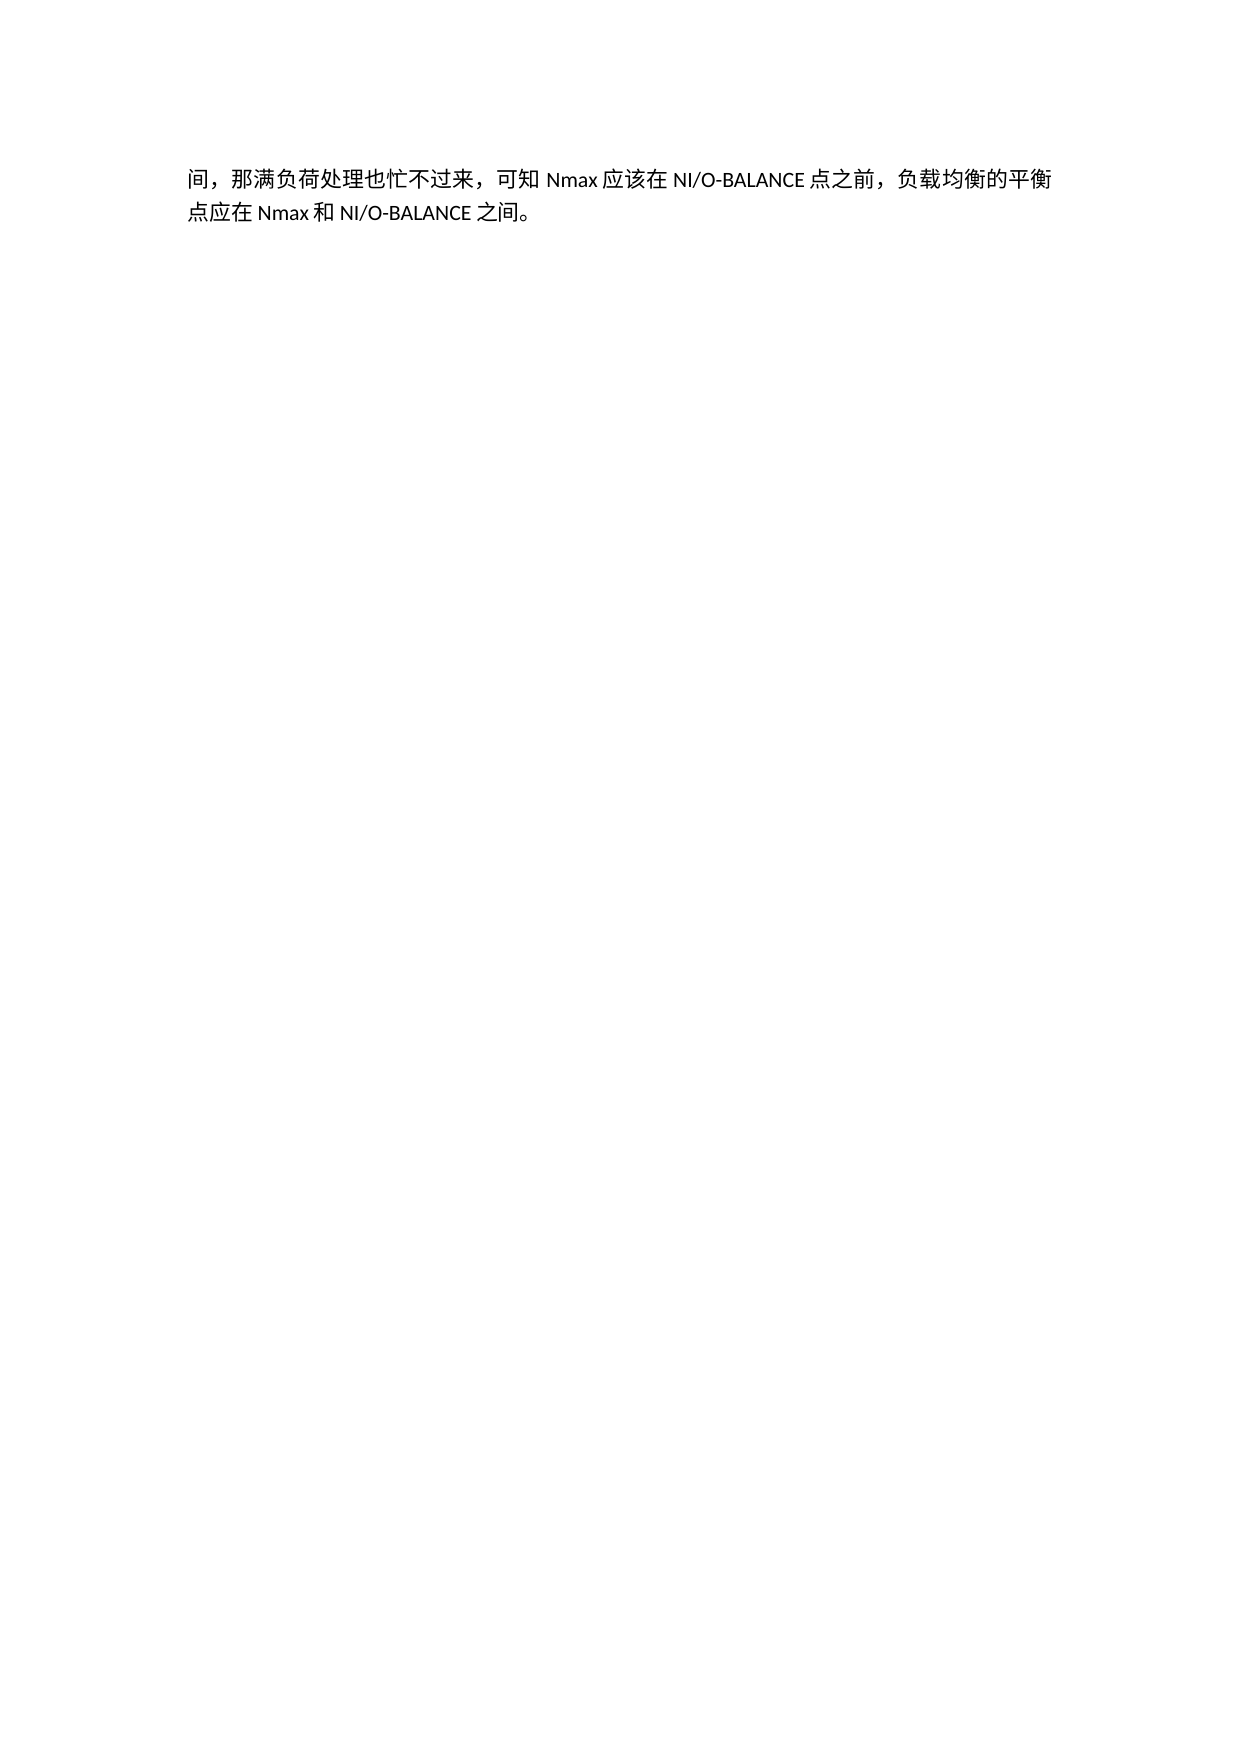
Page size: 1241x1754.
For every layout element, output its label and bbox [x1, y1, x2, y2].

text [187, 162, 1053, 227]
